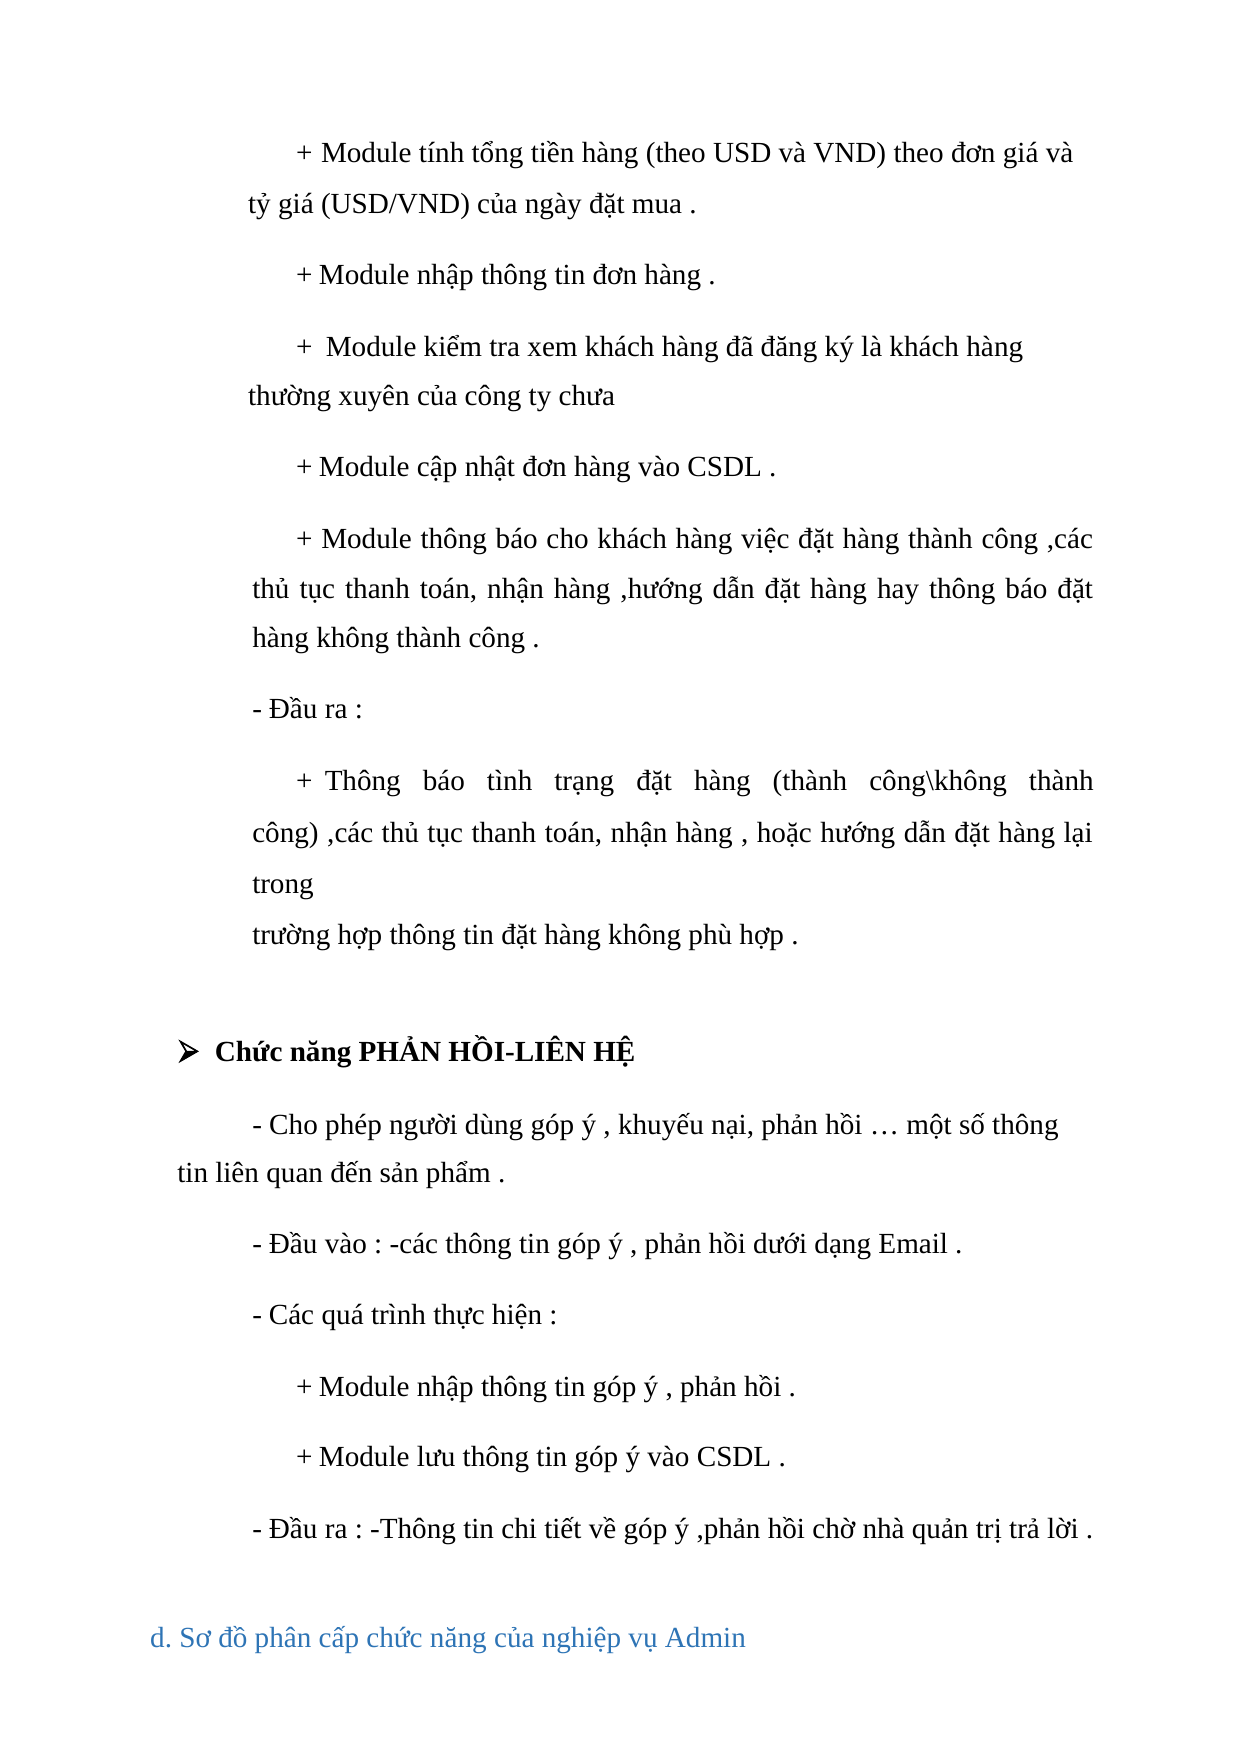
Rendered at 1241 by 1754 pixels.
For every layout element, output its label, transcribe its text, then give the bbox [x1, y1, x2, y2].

text trường hợp thông tin đặt hàng không phù hợp . [252, 918, 1094, 951]
text tỷ giá (USD/VND) của ngày đặt mua . [248, 186, 1094, 219]
subtitle d. Sơ đồ phân cấp chức năng của nghiệp vụ Admin [150, 1621, 1094, 1654]
list Module thông báo cho khách hàng việc đặt hàng thành công ,các thủ tục thanh toán, nhận hàng ,hướng dẫn đặt hàng hay thông báo đặt hàng không thành công . [252, 522, 1094, 654]
list Đầu ra : [252, 691, 1094, 724]
list Module tính tổng tiền hàng (theo USD và VND) theo đơn giá và [296, 135, 1094, 169]
text - Cho phép người dùng góp ý , khuyếu nại, phản hồi … một số thông tin liên quan đến sản phẩm . [177, 1107, 1094, 1189]
list Đầu vào : -các thông tin góp ý , phản hồi dưới dạng Email . [252, 1226, 1094, 1260]
list Module nhập thông tin đơn hàng . [296, 257, 1094, 291]
list Chức năng PHẢN HỒI-LIÊN HỆ [177, 1034, 1094, 1068]
list Module cập nhật đơn hàng vào CSDL . [296, 449, 1094, 483]
list Các quá trình thực hiện : [252, 1297, 1094, 1331]
list Module lưu thông tin góp ý vào CSDL . [296, 1439, 1094, 1473]
list Module nhập thông tin góp ý , phản hồi . [296, 1369, 1094, 1402]
list Thông báo tình trạng đặt hàng (thành công\không thành công) ,các thủ tục thanh toán, nhận hàng , hoặc hướng dẫn đặt hàng lại trong [252, 763, 1094, 900]
list Module kiểm tra xem khách hàng đã đăng ký là khách hàng thường xuyên của công ty chưa [248, 329, 1094, 412]
list Đầu ra : -Thông tin chi tiết về góp ý ,phản hồi chờ nhà quản trị trả lời . [252, 1511, 1094, 1544]
